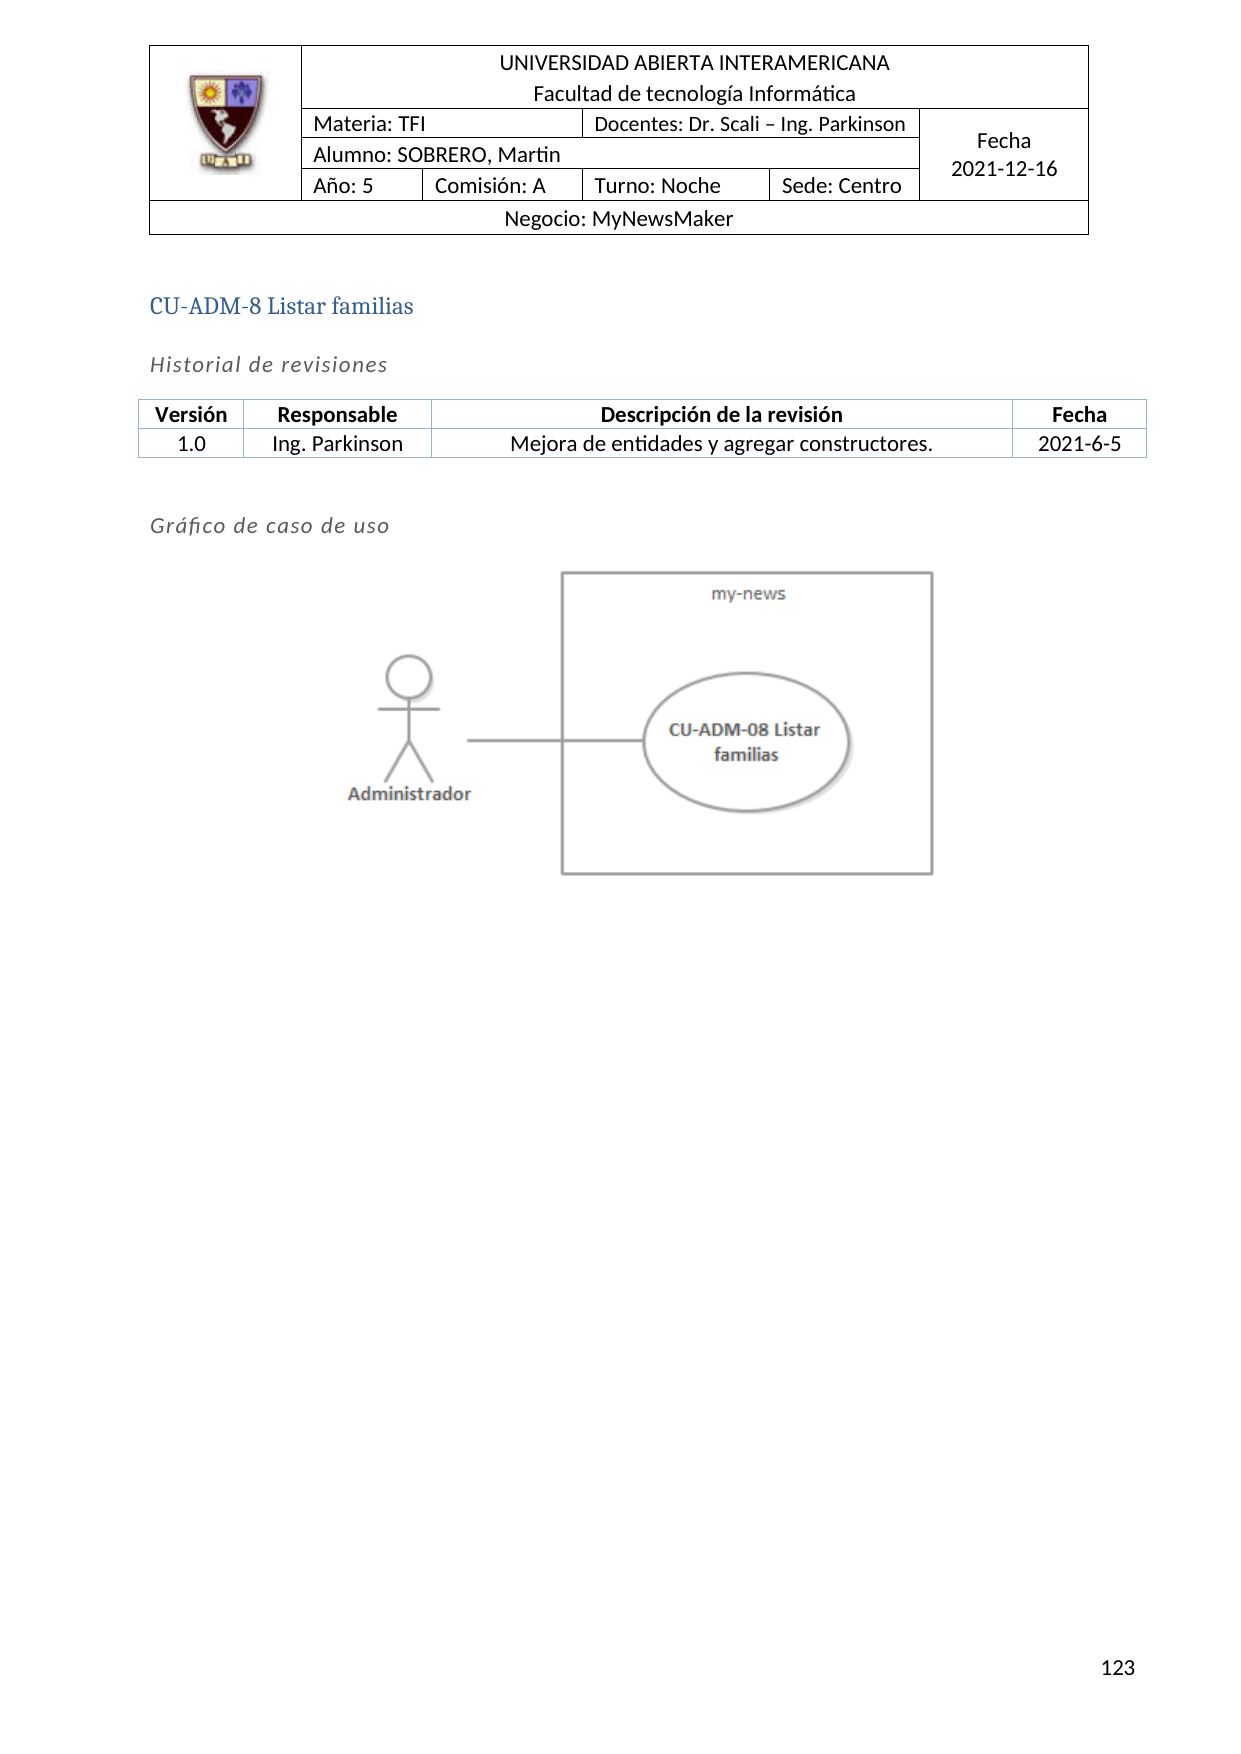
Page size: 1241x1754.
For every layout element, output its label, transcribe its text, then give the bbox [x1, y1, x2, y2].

table_cell 2021-6-5 [1013, 429, 1146, 457]
table_header Descripción de la revisión [432, 400, 1012, 428]
table_header Versión [139, 400, 243, 428]
picture [345, 559, 940, 882]
table_header Fecha [1013, 400, 1146, 428]
picture [175, 67, 276, 180]
table_cell Ing. Parkinson [244, 429, 431, 457]
subtitle Gráfico de caso de uso [150, 511, 1135, 539]
table_cell 1.0 [139, 429, 243, 457]
subtitle CU-ADM-8 Listar familias [150, 292, 1135, 321]
table_header Responsable [244, 400, 431, 428]
table_cell Mejora de entidades y agregar constructores. [432, 429, 1012, 457]
subtitle Historial de revisiones [150, 350, 1135, 378]
